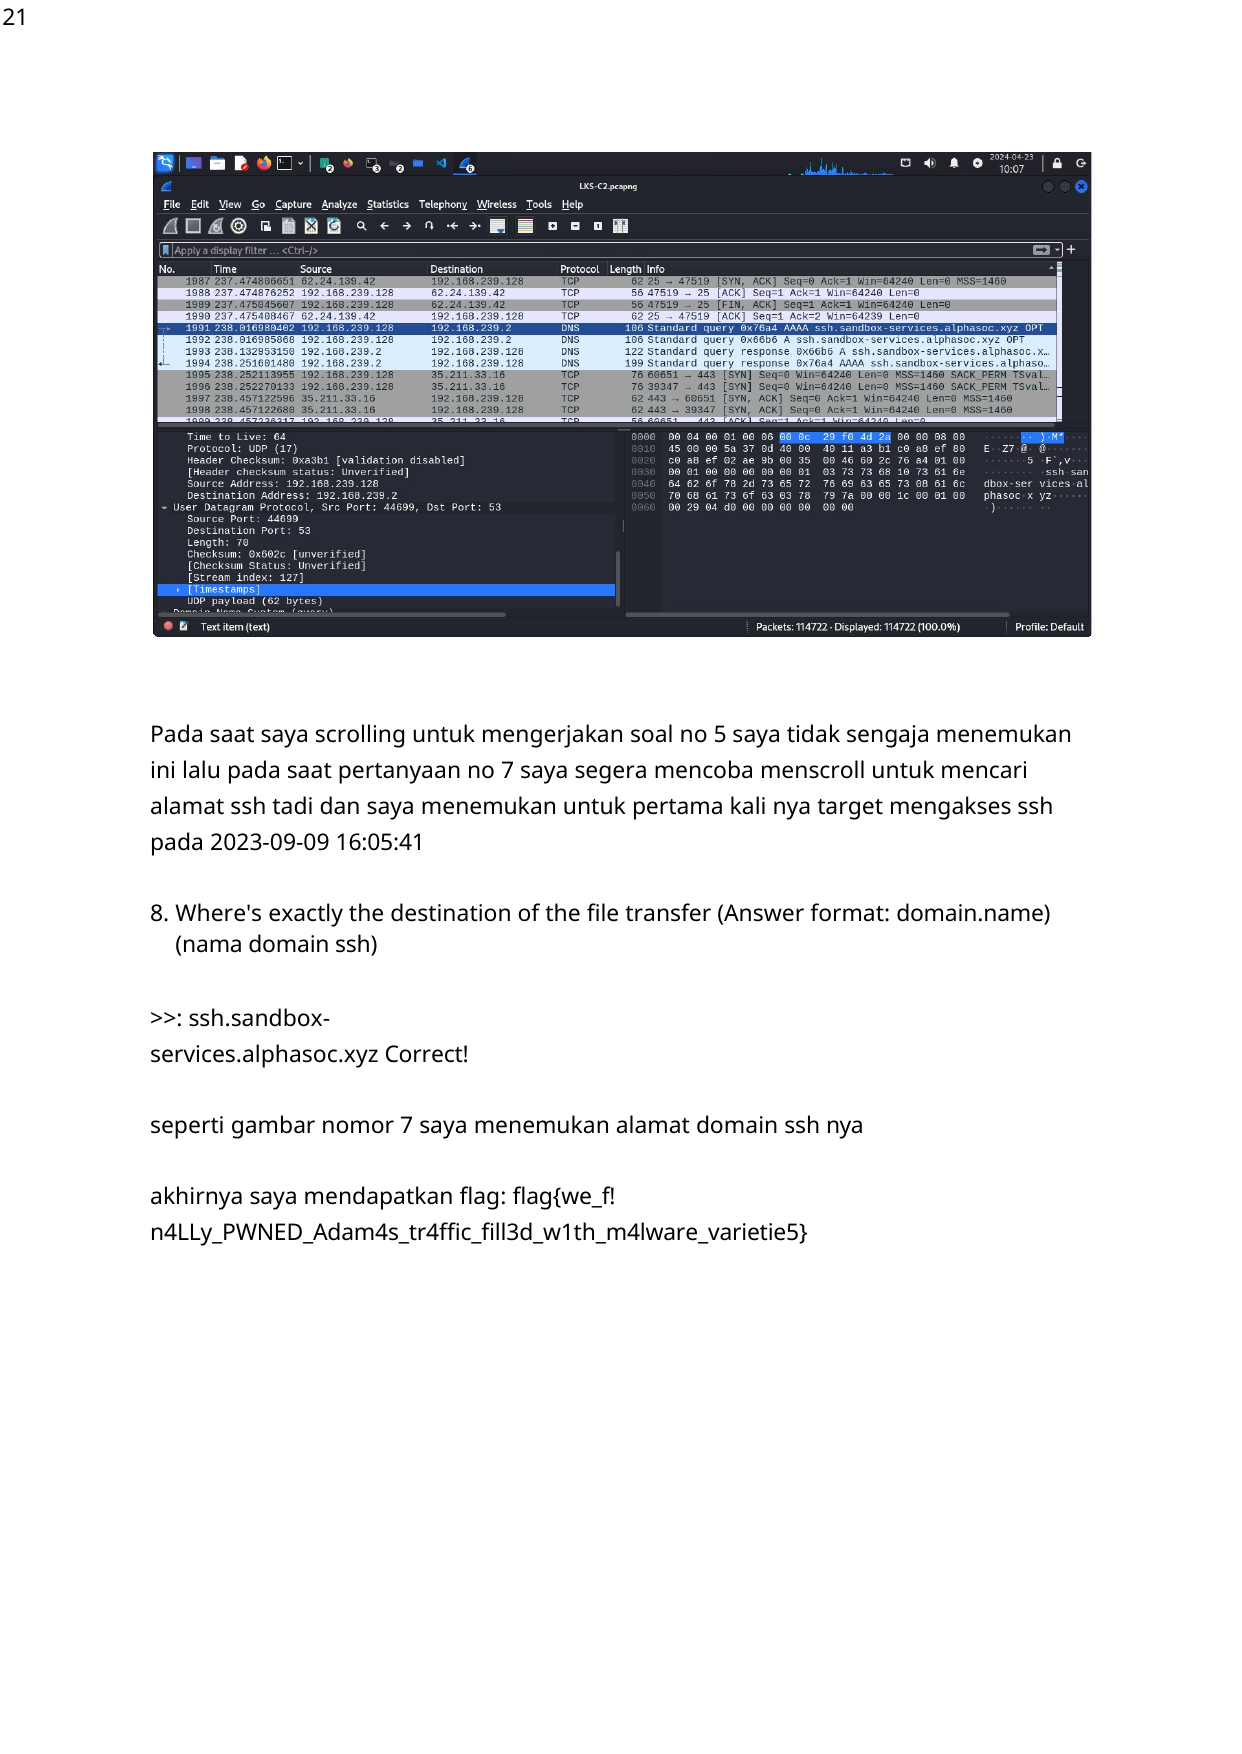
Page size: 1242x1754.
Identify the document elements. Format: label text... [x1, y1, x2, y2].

list (nama domain ssh) [175, 928, 1183, 959]
list Where's exactly the destination of the file transfer (Answer format: domain.name) [150, 896, 1183, 928]
text Pada saat saya scrolling untuk mengerjakan soal no 5 saya tidak sengaja menemukan ini lalu pada saat pertanyaan no 7 saya segera mencoba menscroll untuk mencari alamat ssh tadi dan saya menemukan untuk pertama kali nya target mengakses ssh [150, 718, 1076, 821]
text pada 2023-09-09 16:05:41 [150, 826, 1183, 857]
text akhirnya saya mendapatkan flag: flag{we_f!n4LLy_PWNED_Adam4s_tr4ffic_fill3d_w1th_m4lware_varietie5} [150, 1179, 1183, 1247]
text seperti gambar nomor 7 saya menemukan alamat domain ssh nya [150, 1109, 1183, 1140]
picture [153, 152, 1092, 637]
text >>: ssh.sandbox-services.alphasoc.xyz Correct! [150, 1002, 549, 1069]
